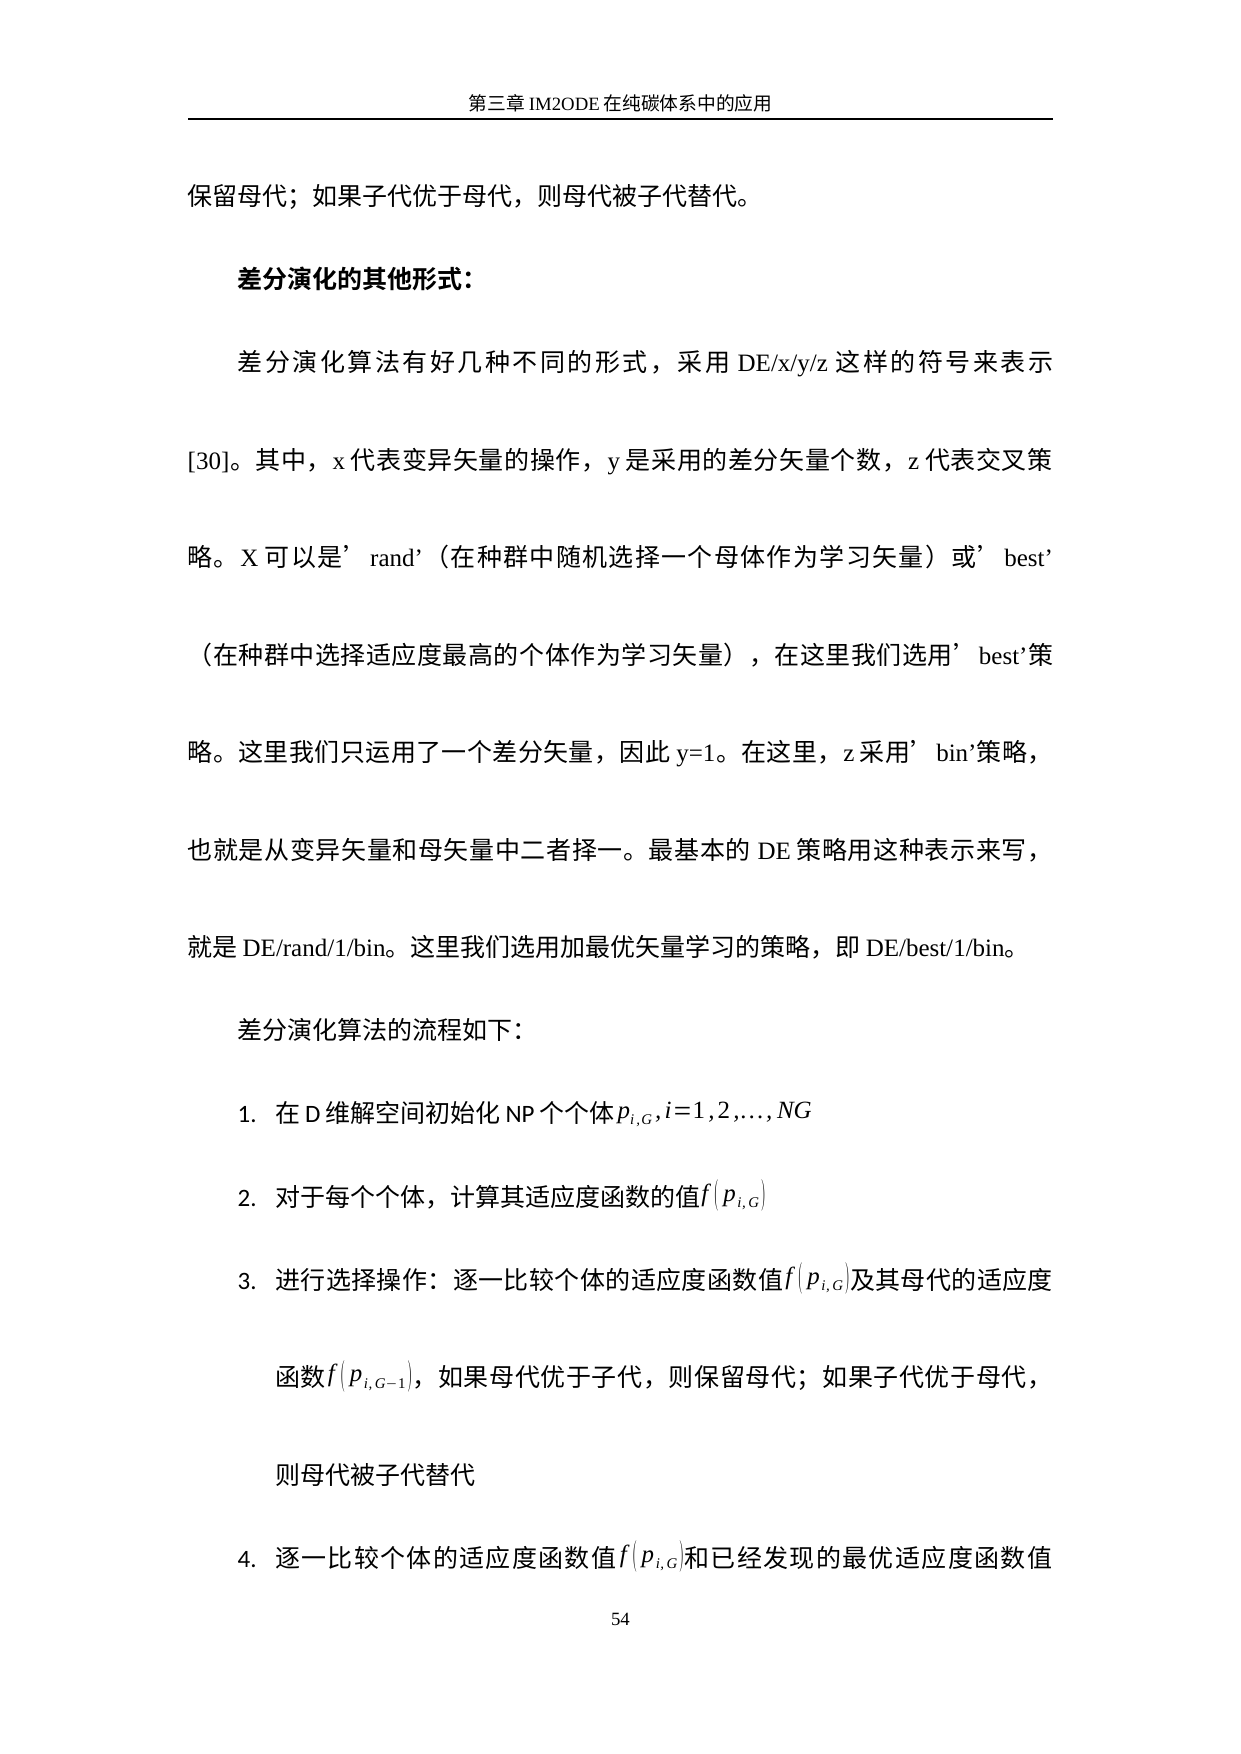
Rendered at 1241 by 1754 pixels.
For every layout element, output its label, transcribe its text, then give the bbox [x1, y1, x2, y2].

text 差分演化算法有好几种不同的形式，采用DE/x/y/z这样的符号来表示[30]。其中，x代表变异矢量的操作，y是采用的差分矢量个数，z代表交叉策略。X可以是’rand’（在种群中随机选择一个母体作为学习矢量）或’best’（在种群中选择适应度最高的个体作为学习矢量），在这里我们选用’best’策略。这里我们只运用了一个差分矢量，因此y=1。在这里，z采用’bin’策略，也就是从变异矢量和母矢量中二者择一。最基本的DE策略用这种表示来写，就是DE/rand/1/bin。这里我们选用加最优矢量学习的策略，即DE/best/1/bin。 [187, 328, 1053, 978]
list 进行选择操作：逐一比较个体的适应度函数值及其母代的适应度函数，如果母代优于子代，则保留母代；如果子代优于母代，则母代被子代替代 [237, 1246, 1053, 1506]
text 差分演化的其他形式： [187, 245, 1053, 310]
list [237, 1524, 1053, 1589]
list 在D维解空间初始化NP个个体 [237, 1079, 1053, 1144]
list 对于每个个体，计算其适应度函数的值 [237, 1163, 1053, 1228]
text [187, 162, 1053, 227]
text 差分演化算法的流程如下： [187, 996, 1053, 1061]
